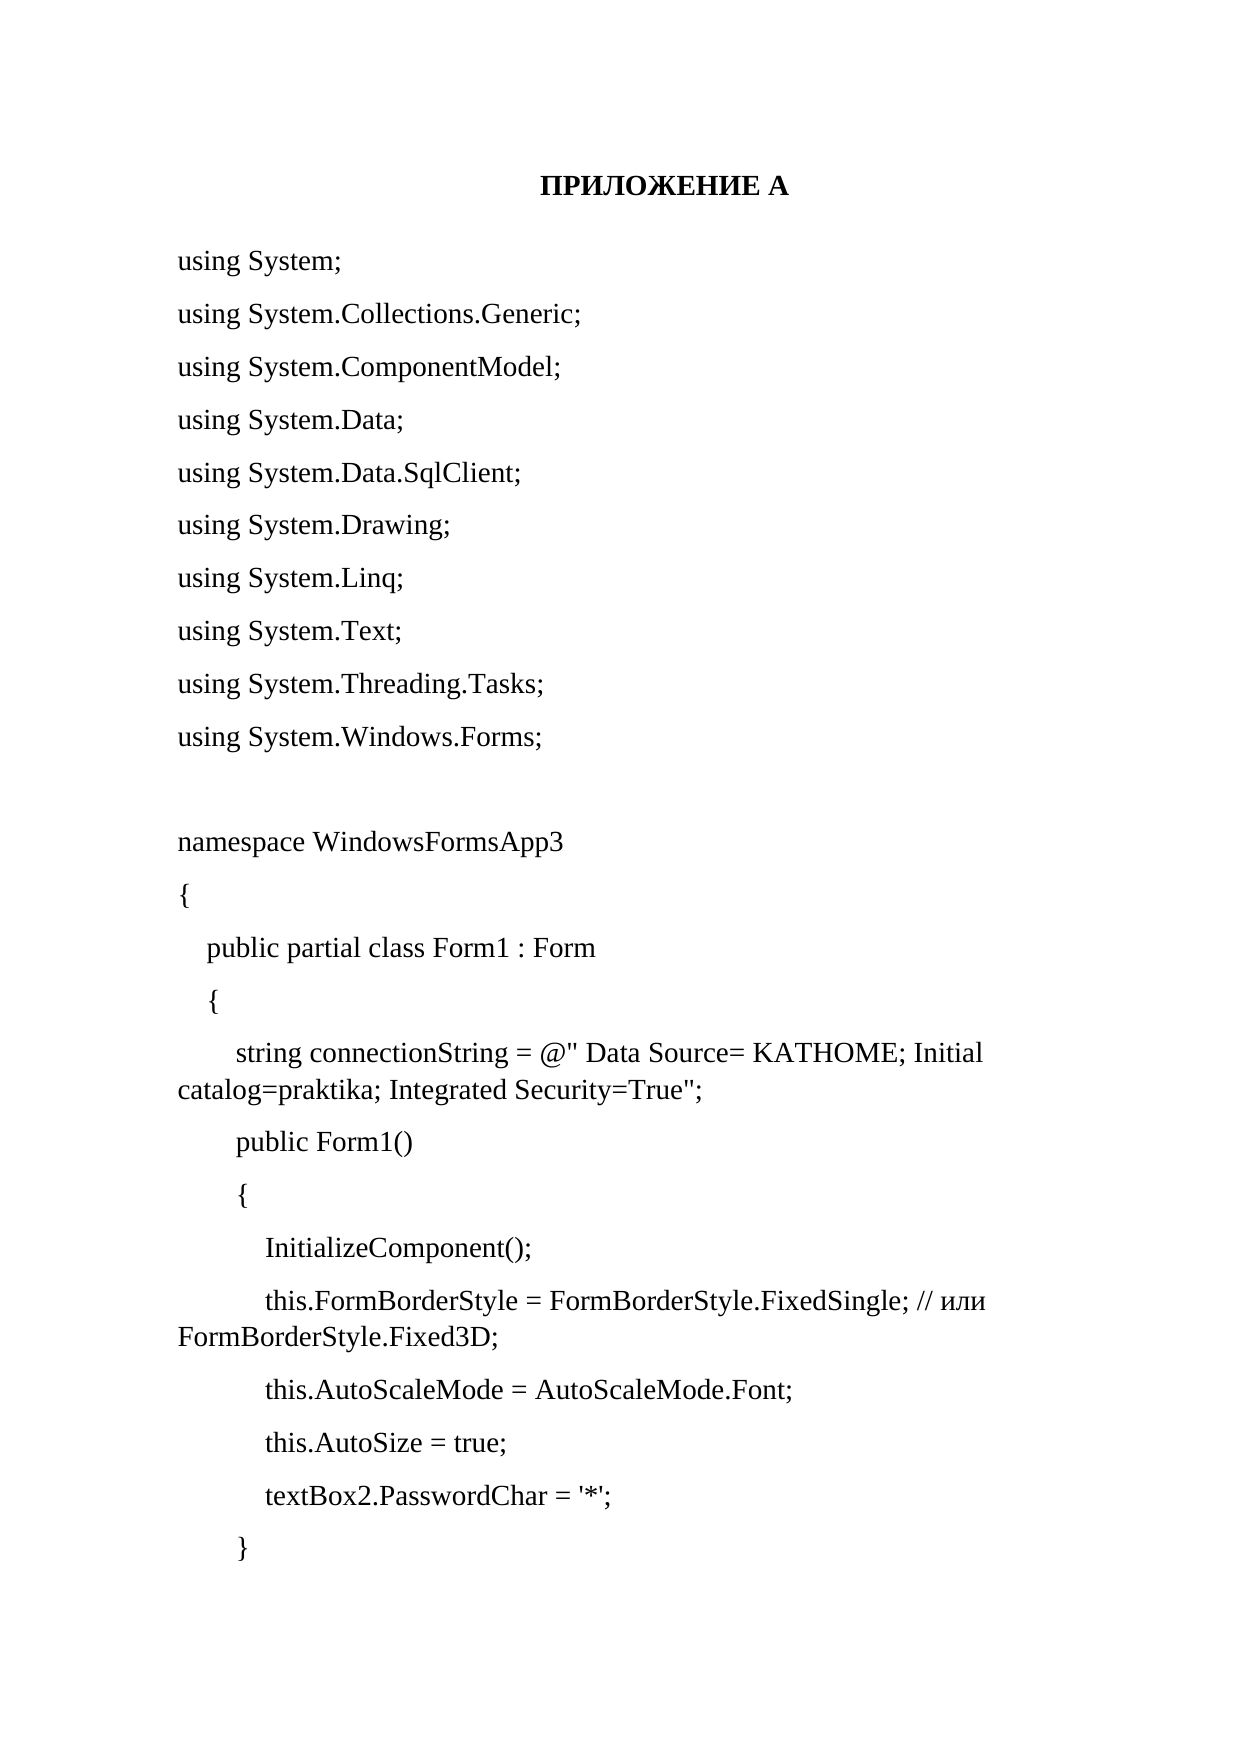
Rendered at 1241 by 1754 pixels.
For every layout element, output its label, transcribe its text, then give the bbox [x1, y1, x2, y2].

text { [177, 983, 1152, 1016]
text string connectionString = @" Data Source= KATHOME; Initial catalog=praktika; Integrated Security=True"; [177, 1036, 1152, 1105]
text public Form1() [177, 1124, 1152, 1158]
text using System.Linq; [177, 560, 1152, 594]
text public partial class Form1 : Form [177, 930, 1152, 963]
text using System.Data; [177, 402, 1152, 435]
text textBox2.PasswordChar = '*'; [177, 1478, 1152, 1511]
text using System.ComponentModel; [177, 349, 1152, 383]
text using System.Text; [177, 613, 1152, 647]
text using System.Data.SqlClient; [177, 455, 1152, 488]
text this.FormBorderStyle = FormBorderStyle.FixedSingle; // или FormBorderStyle.Fixed3D; [177, 1283, 1152, 1353]
text using System.Collections.Generic; [177, 296, 1152, 330]
text { [177, 877, 1152, 911]
text using System.Threading.Tasks; [177, 666, 1152, 699]
text using System.Drawing; [177, 507, 1152, 541]
text { [177, 1177, 1152, 1211]
text this.AutoSize = true; [177, 1425, 1152, 1458]
subtitle ПРИЛОЖЕНИЕ A [177, 168, 1152, 202]
text } [177, 1530, 1152, 1564]
text using System.Windows.Forms; [177, 719, 1152, 752]
text namespace WindowsFormsApp3 [177, 824, 1152, 858]
text using System; [177, 243, 1152, 277]
text this.AutoScaleMode = AutoScaleMode.Font; [177, 1372, 1152, 1406]
text InitializeComponent(); [177, 1230, 1152, 1264]
